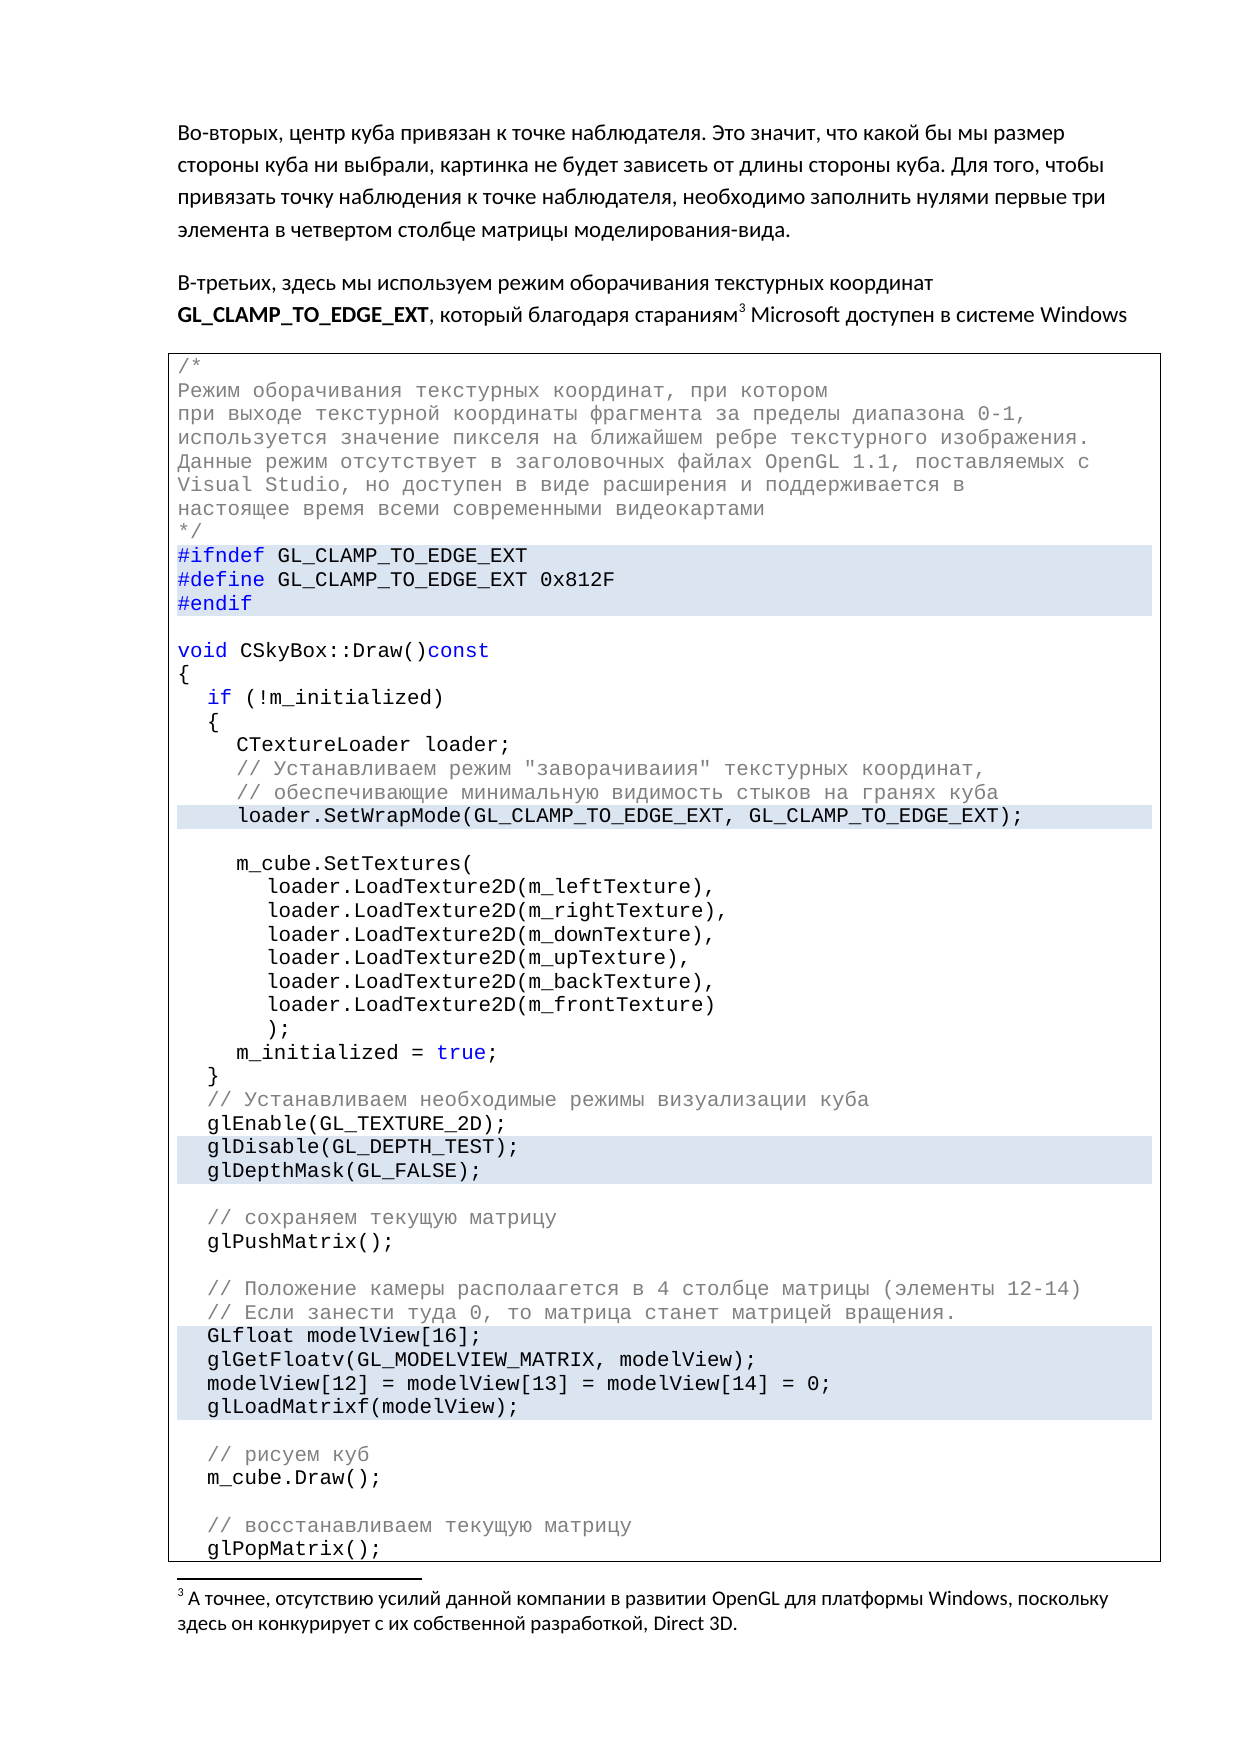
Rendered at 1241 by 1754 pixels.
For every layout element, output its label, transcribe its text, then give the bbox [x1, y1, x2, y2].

text /* [169, 354, 1160, 380]
text // сохраняем текущую матрицу [177, 1207, 1152, 1231]
text В-третьих, здесь мы используем режим оборачивания текстурных координат GL_CLAMP_TO_EDGE_EXT, который благодаря стараниям Microsoft доступен в системе Windows [177, 268, 1152, 328]
text // Положение камеры располаагется в 4 столбце матрицы (элементы 12-14) [177, 1278, 1152, 1302]
text loader.LoadTexture2D(m_upTexture), [177, 947, 1152, 971]
text loader.LoadTexture2D(m_frontTexture) [177, 994, 1152, 1018]
text glGetFloatv(GL_MODELVIEW_MATRIX, modelView); [177, 1349, 1152, 1373]
text Данные режим отсутствует в заголовочных файлах OpenGL 1.1, поставляемых с [177, 451, 1152, 474]
text glDepthMask(GL_FALSE); [177, 1160, 1152, 1184]
text m_initialized = true; [177, 1042, 1152, 1065]
text */ [177, 522, 1152, 545]
text Visual Studio, но доступен в виде расширения и поддерживается в [177, 474, 1152, 498]
text glPopMatrix(); [177, 1538, 1152, 1561]
text loader.LoadTexture2D(m_leftTexture), [177, 876, 1152, 900]
text modelView[12] = modelView[13] = modelView[14] = 0; [177, 1373, 1152, 1396]
text // Устанавливаем режим "заворачиваиия" текстурных координат, [177, 758, 1152, 782]
text при выходе текстурной координаты фрагмента за пределы диапазона 0-1, [177, 403, 1152, 427]
text glDisable(GL_DEPTH_TEST); [177, 1136, 1152, 1160]
text loader.LoadTexture2D(m_rightTexture), [177, 900, 1152, 923]
text #ifndef GL_CLAMP_TO_EDGE_EXT [177, 545, 1152, 569]
text loader.SetWrapMode(GL_CLAMP_TO_EDGE_EXT, GL_CLAMP_TO_EDGE_EXT); [177, 805, 1152, 829]
text // рисуем куб [177, 1444, 1152, 1467]
text Во-вторых, центр куба привязан к точке наблюдателя. Это значит, что какой бы мы размер стороны куба ни выбрали, картинка не будет зависеть от длины стороны куба. Для того, чтобы привязать точку наблюдения к точке наблюдателя, необходимо заполнить нулями первые три элемента в четвертом столбце матрицы моделирования-вида. [177, 118, 1152, 243]
text { [177, 663, 1152, 687]
text #define GL_CLAMP_TO_EDGE_EXT 0x812F [177, 569, 1152, 592]
text { [177, 711, 1152, 734]
text loader.LoadTexture2D(m_downTexture), [177, 923, 1152, 947]
text loader.LoadTexture2D(m_backTexture), [177, 971, 1152, 994]
text ); [177, 1018, 1152, 1042]
text glLoadMatrixf(modelView); [177, 1396, 1152, 1420]
text Режим оборачивания текстурных координат, при котором [177, 380, 1152, 403]
text настоящее время всеми современными видеокартами [177, 498, 1152, 522]
text glEnable(GL_TEXTURE_2D); [177, 1113, 1152, 1136]
text void CSkyBox::Draw()const [177, 640, 1152, 663]
text // обеспечивающие минимальную видимость стыков на гранях куба [177, 782, 1152, 805]
text m_cube.Draw(); [177, 1467, 1152, 1491]
text // восстанавливаем текущую матрицу [177, 1515, 1152, 1538]
text } [177, 1065, 1152, 1089]
text glPushMatrix(); [177, 1231, 1152, 1254]
text m_cube.SetTextures( [177, 853, 1152, 876]
text CTextureLoader loader; [177, 734, 1152, 758]
text GLfloat modelView[16]; [177, 1326, 1152, 1349]
text #endif [177, 592, 1152, 616]
text используется значение пикселя на ближайшем ребре текстурного изображения. [177, 427, 1152, 451]
text if (!m_initialized) [177, 687, 1152, 711]
text // Если занести туда 0, то матрица станет матрицей вращения. [177, 1302, 1152, 1326]
text // Устанавливаем необходимые режимы визуализации куба [177, 1089, 1152, 1113]
